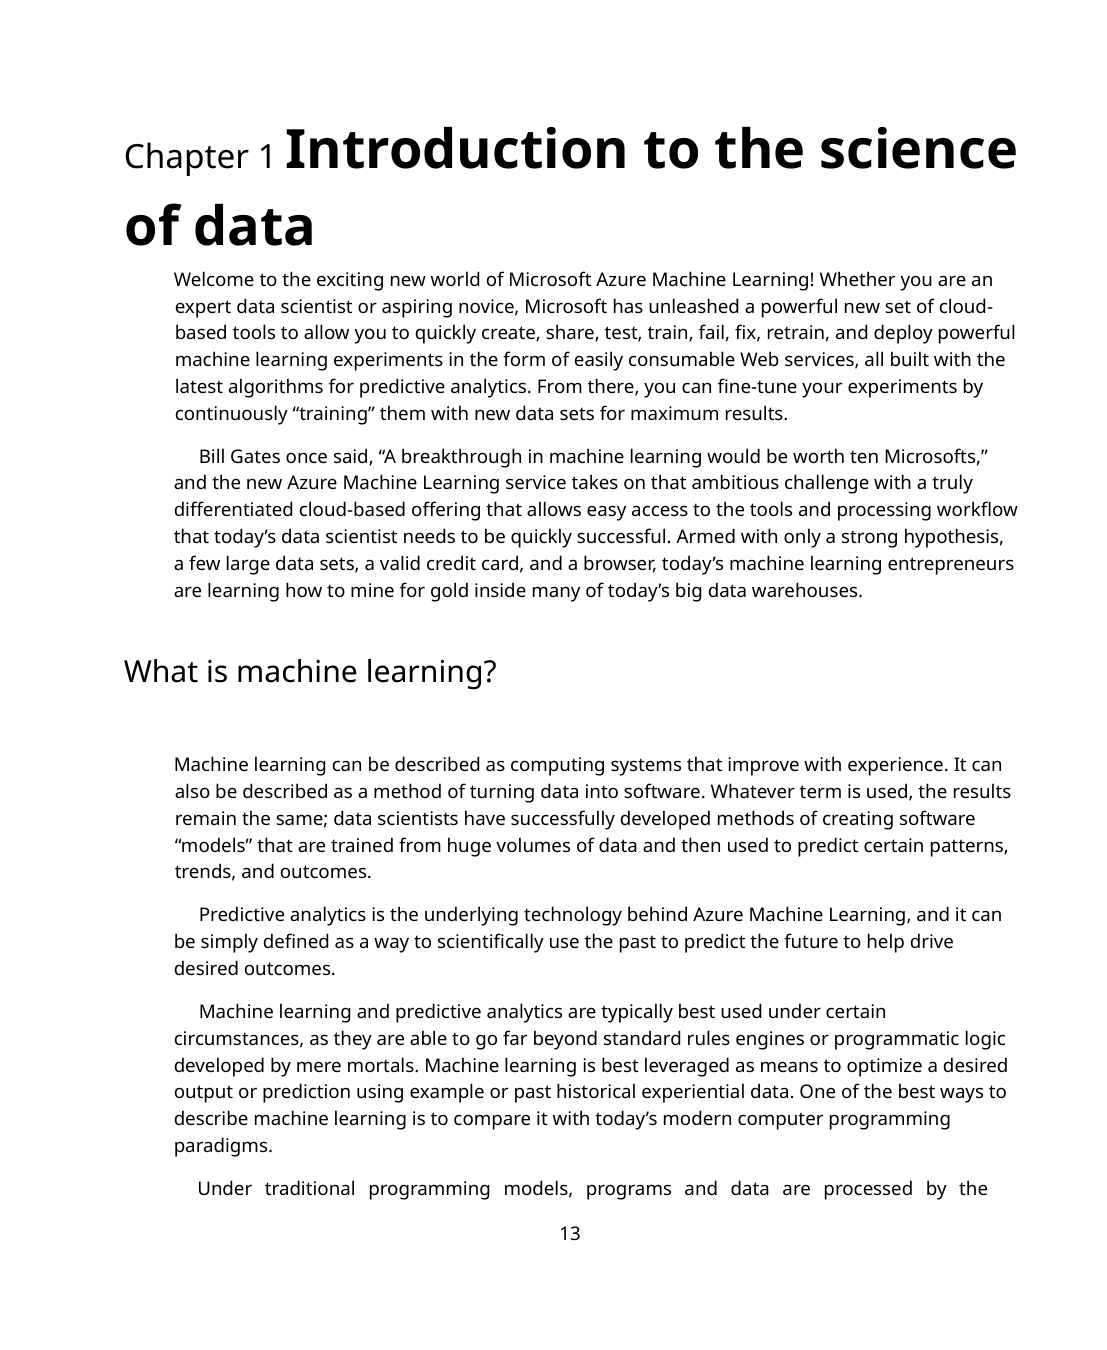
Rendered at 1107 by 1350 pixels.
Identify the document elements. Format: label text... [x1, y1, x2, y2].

subtitle Chapter 1 Introduction to the science of data [123, 111, 1054, 261]
subtitle What is machine learning? [123, 650, 998, 691]
text Welcome to the exciting new world of Microsoft Azure Machine Learning! Whether you are an expert data scientist or aspiring novice, Microsoft has unleashed a powerful new set of cloud-based tools to allow you to quickly create, share, test, train, fail, fix, retrain, and deploy powerful machine learning experiments in the form of easily consumable Web services, all built with the latest algorithms for predictive analytics. From there, you can fine-tune your experiments by continuously “training” them with new data sets for maximum results. [173, 266, 1019, 426]
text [173, 1175, 988, 1201]
text Predictive analytics is the underlying technology behind Azure Machine Learning, and it can be simply defined as a way to scientifically use the past to predict the future to help drive desired outcomes. [173, 902, 1019, 981]
text Bill Gates once said, “A breakthrough in machine learning would be worth ten Microsofts,” and the new Azure Machine Learning service takes on that ambitious challenge with a truly differentiated cloud-based offering that allows easy access to the tools and processing workflow that today’s data scientist needs to be quickly successful. Armed with only a strong hypothesis, a few large data sets, a valid credit card, and a browser, today’s machine learning entrepreneurs are learning how to mine for gold inside many of today’s big data warehouses. [173, 443, 1019, 602]
text Machine learning and predictive analytics are typically best used under certain circumstances, as they are able to go far beyond standard rules engines or programmatic logic developed by mere mortals. Machine learning is best leveraged as means to optimize a desired output or prediction using example or past historical experiential data. One of the best ways to describe machine learning is to compare it with today’s modern computer programming paradigms. [173, 998, 1019, 1158]
text Machine learning can be described as computing systems that improve with experience. It can also be described as a method of turning data into software. Whatever term is used, the results remain the same; data scientists have successfully developed methods of creating software “models” that are trained from huge volumes of data and then used to predict certain patterns, trends, and outcomes. [173, 752, 1019, 884]
